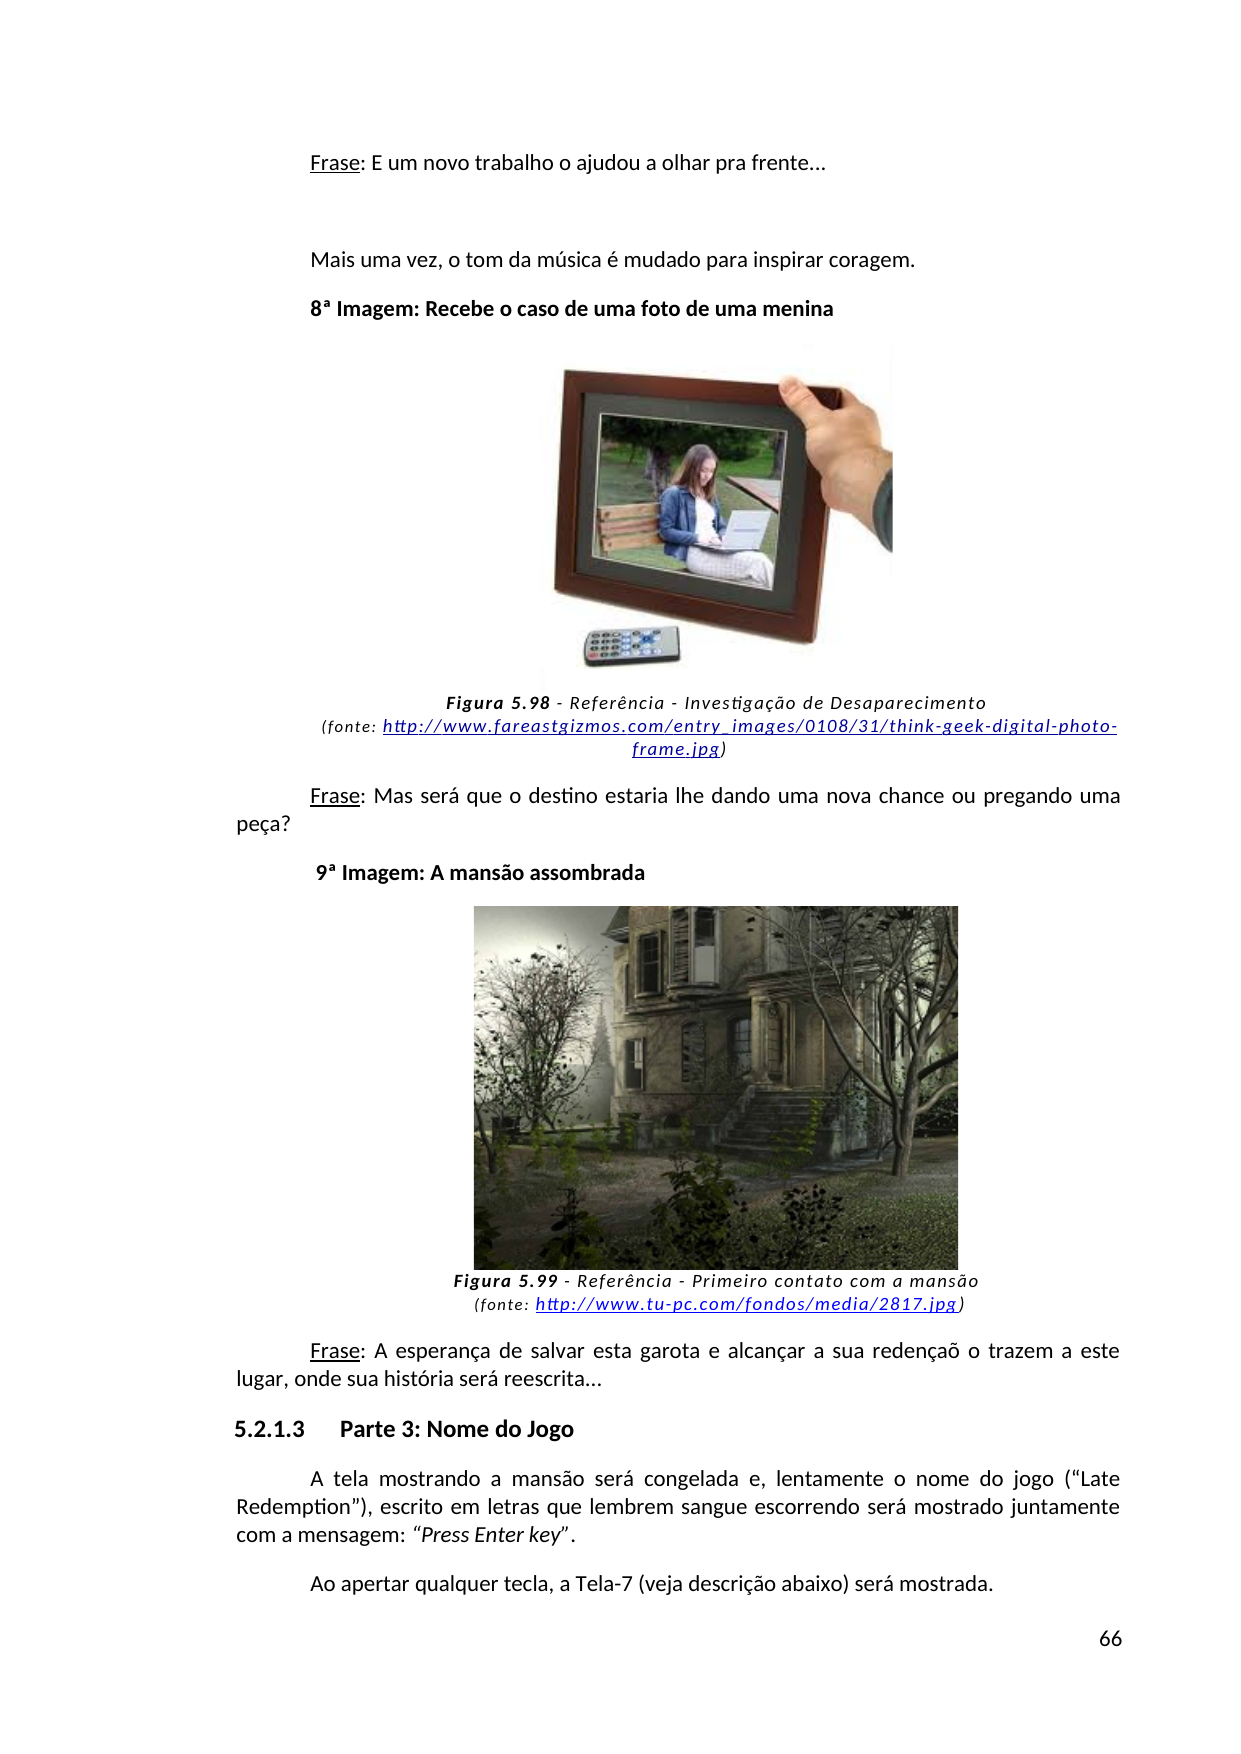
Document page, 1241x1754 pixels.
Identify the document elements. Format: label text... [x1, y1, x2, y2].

picture [473, 906, 959, 1270]
text Frase: E um novo trabalho o ajudou a olhar pra frente... [236, 148, 1122, 176]
text A tela mostrando a mansão será congelada e, lentamente o nome do jogo (“Late Redemption”), escrito em letras que lembrem sangue escorrendo será mostrado juntamente com a mensagem: “Press Enter key”. [236, 1464, 1122, 1548]
text Frase: Mas será que o destino estaria lhe dando uma nova chance ou pregando uma peça? [236, 781, 1122, 837]
subtitle (fonte: http://www.tu-pc.com/fondos/media/2817.jpg) [236, 1292, 1122, 1315]
subtitle (fonte: http://www.fareastgizmos.com/entry_images/0108/31/think-geek-digital-photo-frame.jpg) [236, 714, 1122, 760]
text Mais uma vez, o tom da música é mudado para inspirar coragem. [236, 245, 1122, 273]
text 9ª Imagem: A mansão assombrada [236, 858, 1122, 886]
picture [539, 343, 893, 692]
subtitle Parte 3: Nome do Jogo [234, 1413, 1122, 1443]
text Ao apertar qualquer tecla, a Tela-7 (veja descrição abaixo) será mostrada. [236, 1569, 1122, 1597]
text 8ª Imagem: Recebe o caso de uma foto de uma menina [236, 294, 1122, 322]
text Frase: A esperança de salvar esta garota e alcançar a sua redençaõ o trazem a este lugar, onde sua história será reescrita... [236, 1336, 1122, 1392]
